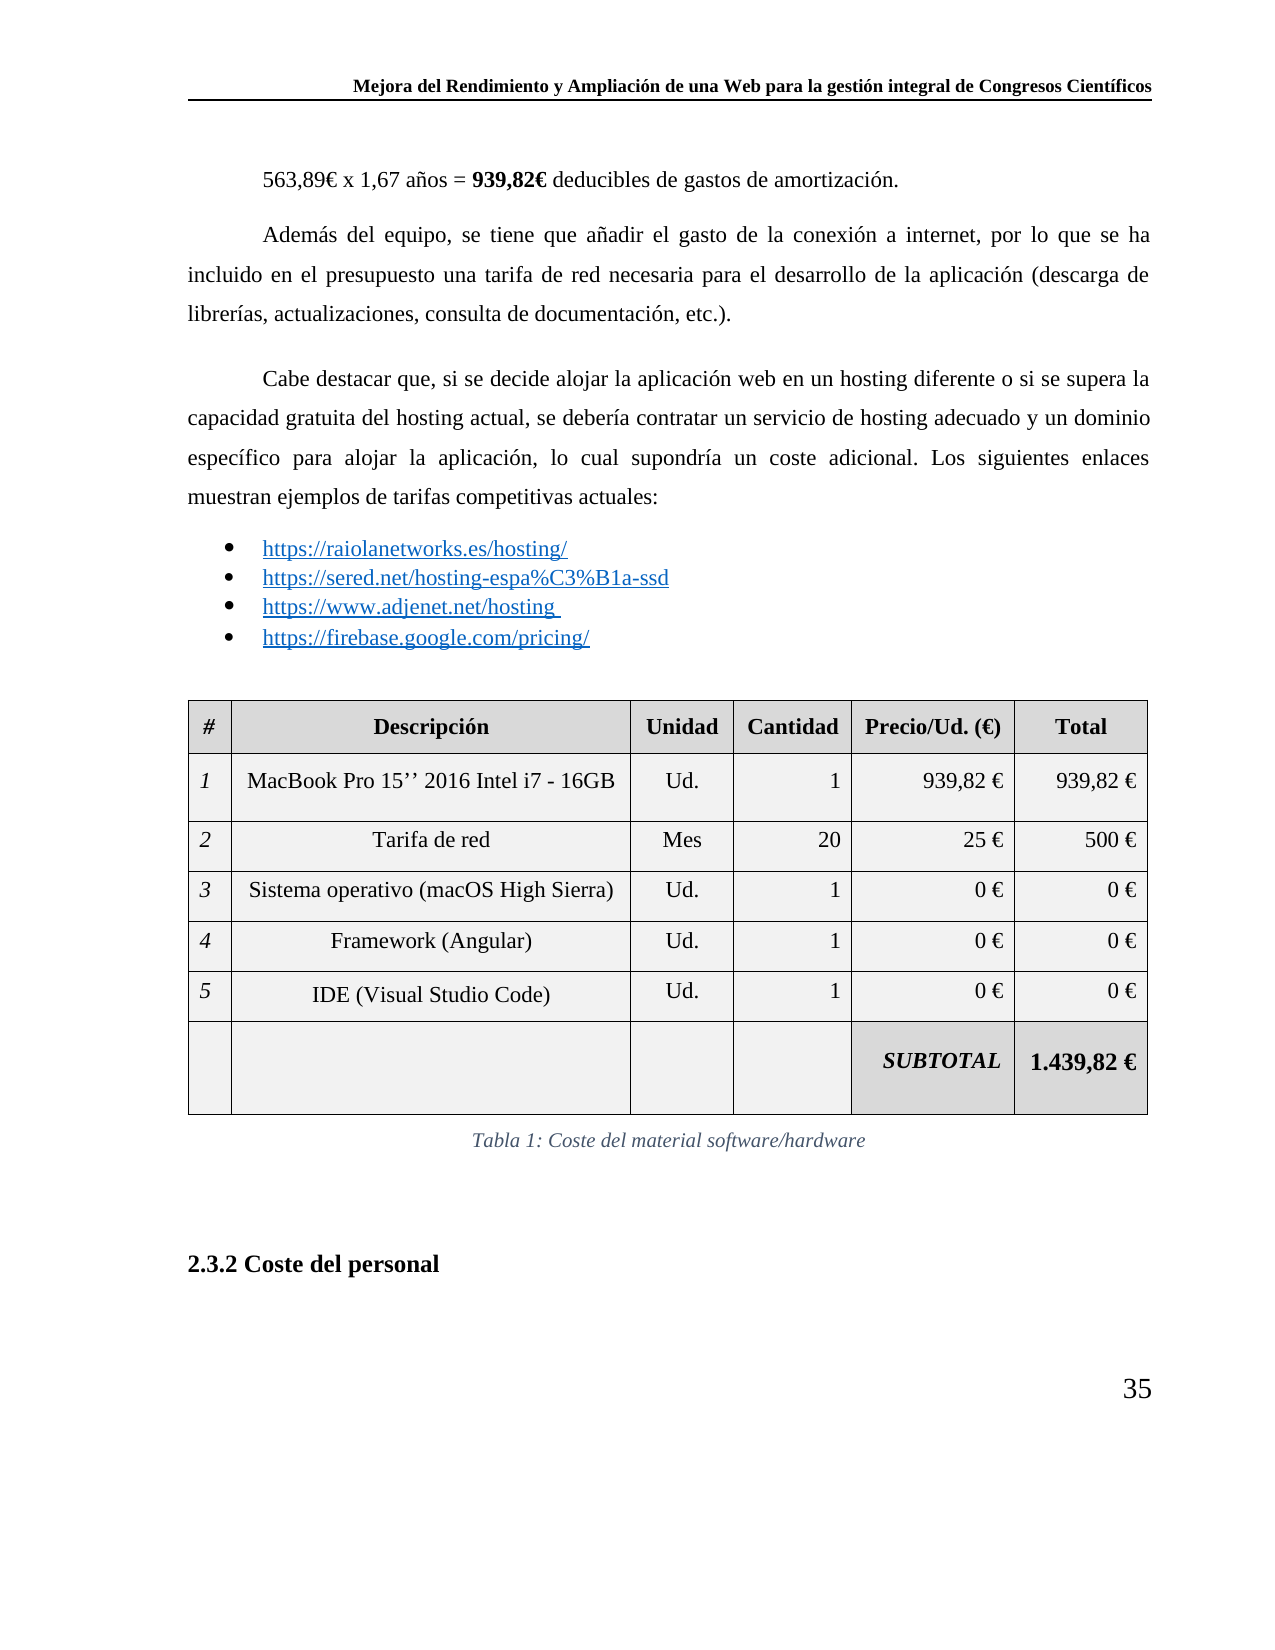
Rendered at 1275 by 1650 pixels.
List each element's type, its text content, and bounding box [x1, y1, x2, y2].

table_cell Framework (Angular) [232, 922, 630, 971]
table_cell 1 [189, 754, 231, 821]
table_cell 0 € [852, 972, 1014, 1021]
table_header Total [1015, 701, 1147, 753]
table_cell [232, 1022, 630, 1114]
table_header Cantidad [734, 701, 851, 753]
text 563,89€ x 1,67 años = 939,82€ deducibles de gastos de amortización. [187, 150, 1152, 192]
table_header # [189, 701, 231, 753]
table_header Unidad [631, 701, 733, 753]
table_cell 0 € [852, 922, 1014, 971]
table_cell 5 [189, 972, 231, 1021]
table_cell 1 [734, 922, 851, 971]
table_cell 1 [734, 872, 851, 921]
table_cell 1 [734, 972, 851, 1021]
list https://firebase.google.com/pricing/ [225, 623, 1152, 681]
text Además del equipo, se tiene que añadir el gasto de la conexión a internet, por lo que se ha incluido en el presupuesto una tarifa de red necesaria para el desarrollo de la aplicación (descarga de librerías, actualizaciones, consulta de documentación, etc.). [187, 221, 1152, 327]
table_cell 0 € [1015, 872, 1147, 921]
list https://www.adjenet.net/hosting [225, 592, 1152, 621]
table_cell 3 [189, 872, 231, 921]
subtitle 2.3.2 Coste del personal [187, 1249, 1152, 1278]
table_cell IDE (Visual Studio Code) [232, 972, 630, 1021]
table_cell 1 [734, 754, 851, 821]
list https://raiolanetworks.es/hosting/ [225, 535, 1152, 562]
table_cell [189, 1022, 231, 1114]
table_cell SUBTOTAL [852, 1022, 1014, 1114]
table_cell 4 [189, 922, 231, 971]
text Tabla 1: Coste del material software/hardware [187, 1127, 1152, 1152]
table_cell 0 € [1015, 922, 1147, 971]
table_cell Tarifa de red [232, 822, 630, 871]
text Cabe destacar que, si se decide alojar la aplicación web en un hosting diferente o si se supera la capacidad gratuita del hosting actual, se debería contratar un servicio de hosting adecuado y un dominio específico para alojar la aplicación, lo cual supondría un coste adicional. Los siguientes enlaces muestran ejemplos de tarifas competitivas actuales: [187, 365, 1152, 509]
table_header Precio/Ud. (€) [852, 701, 1014, 753]
table_cell Ud. [631, 972, 733, 1021]
table_cell 25 € [852, 822, 1014, 871]
table_cell 0 € [1015, 972, 1147, 1021]
table_cell 1.439,82 € [1015, 1022, 1147, 1114]
list https://sered.net/hosting-espa%C3%B1a-ssd [225, 564, 1152, 590]
table_cell 939,82 € [1015, 754, 1147, 821]
table_cell [734, 1022, 851, 1114]
table_cell MacBook Pro 15’’ 2016 Intel i7 - 16GB [232, 754, 630, 821]
table_cell Ud. [631, 872, 733, 921]
table_cell 0 € [852, 872, 1014, 921]
table_cell 939,82 € [852, 754, 1014, 821]
table_cell [631, 1022, 733, 1114]
table_cell 20 [734, 822, 851, 871]
table_cell Ud. [631, 922, 733, 971]
table_cell 2 [189, 822, 231, 871]
table_cell Ud. [631, 754, 733, 821]
table_cell Sistema operativo (macOS High Sierra) [232, 872, 630, 921]
table_header Descripción [232, 701, 630, 753]
table_cell Mes [631, 822, 733, 871]
table_cell 500 € [1015, 822, 1147, 871]
